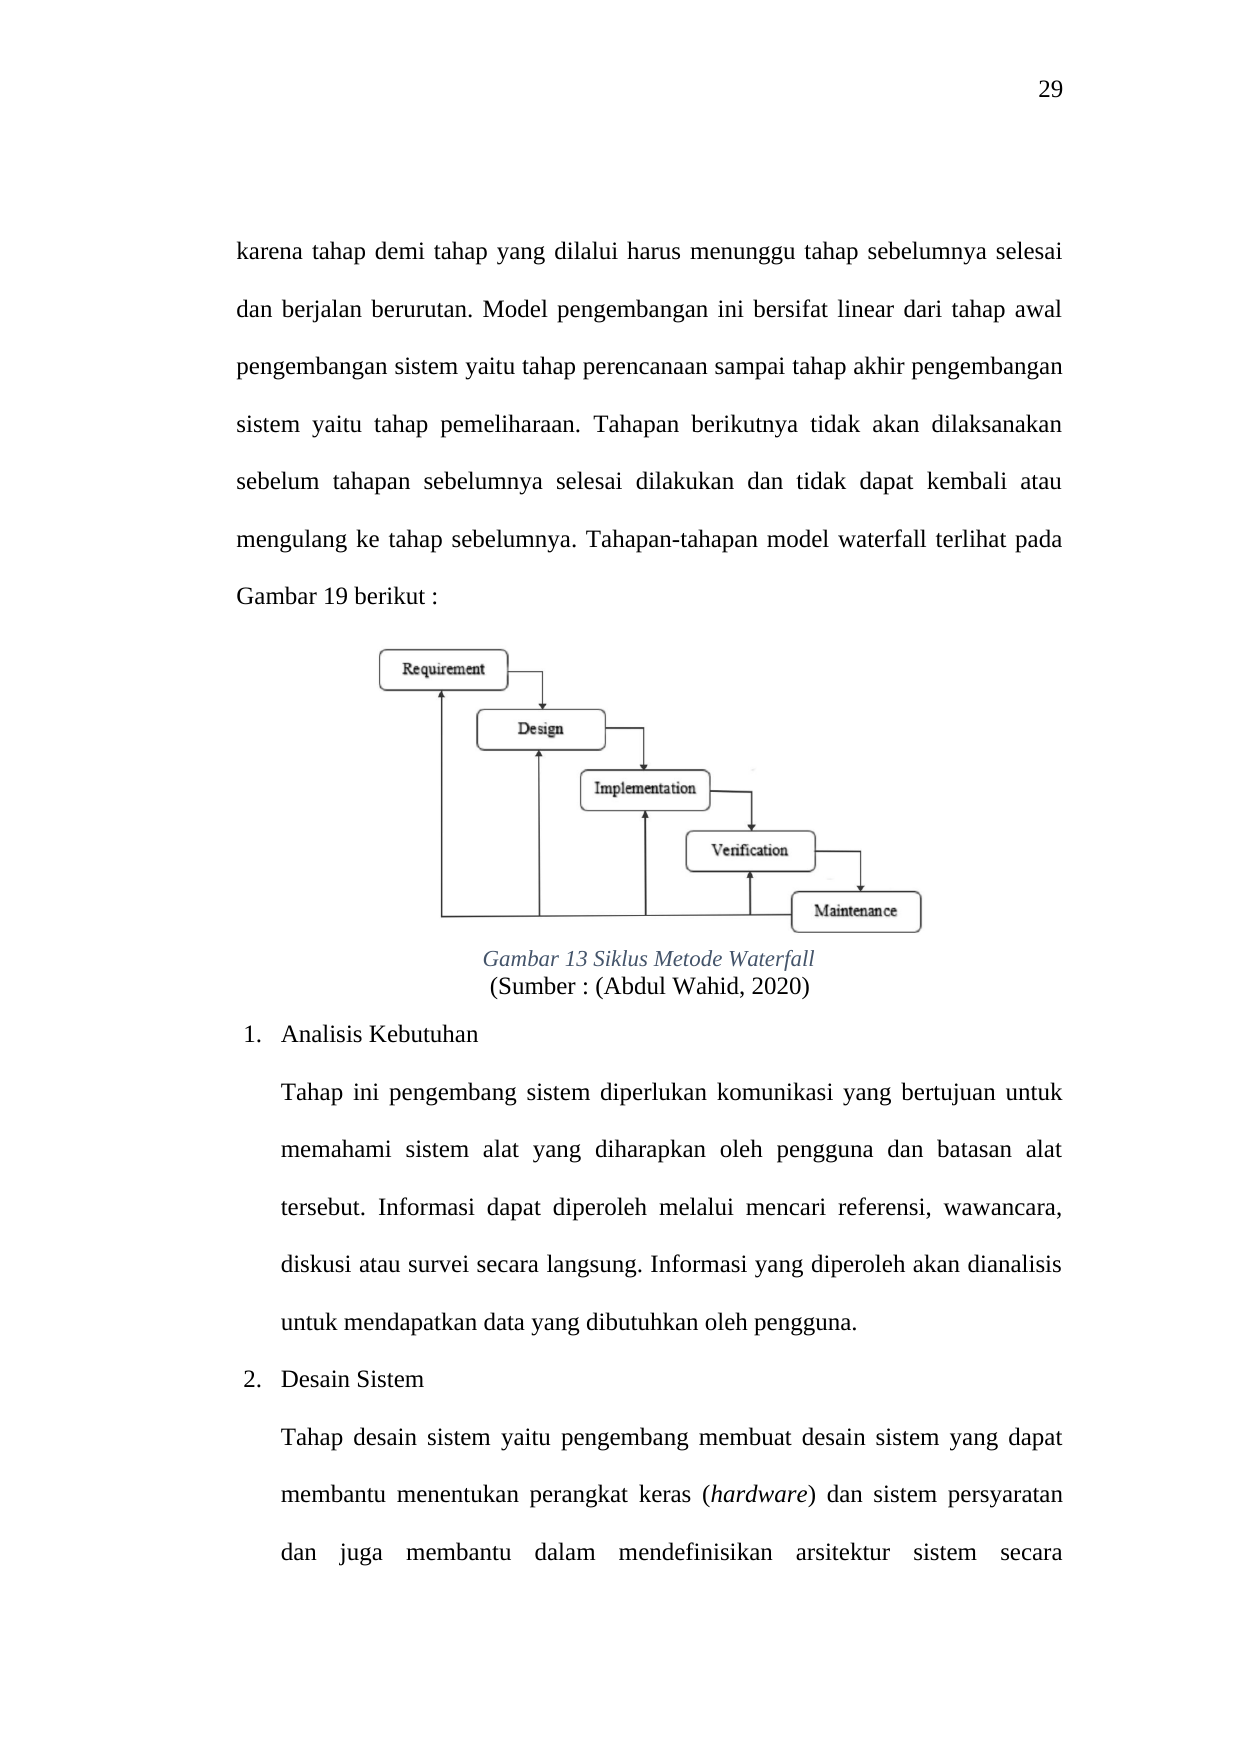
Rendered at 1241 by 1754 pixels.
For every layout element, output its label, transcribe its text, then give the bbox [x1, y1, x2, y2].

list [281, 1422, 1063, 1565]
list Desain Sistem [243, 1364, 1063, 1393]
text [236, 236, 1063, 610]
list Tahap ini pengembang sistem diperlukan komunikasi yang bertujuan untuk memahami sistem alat yang diharapkan oleh pengguna dan batasan alat tersebut. Informasi dapat diperoleh melalui mencari referensi, wawancara, diskusi atau survei secara langsung. Informasi yang diperoleh akan dianalisis untuk mendapatkan data yang dibutuhkan oleh pengguna. [281, 1077, 1063, 1335]
picture [367, 638, 932, 945]
text (Sumber : (Abdul Wahid, 2020) [236, 971, 1063, 1000]
text Gambar 13 Siklus Metode Waterfall [236, 945, 1063, 971]
list Analisis Kebutuhan [243, 1019, 1063, 1048]
